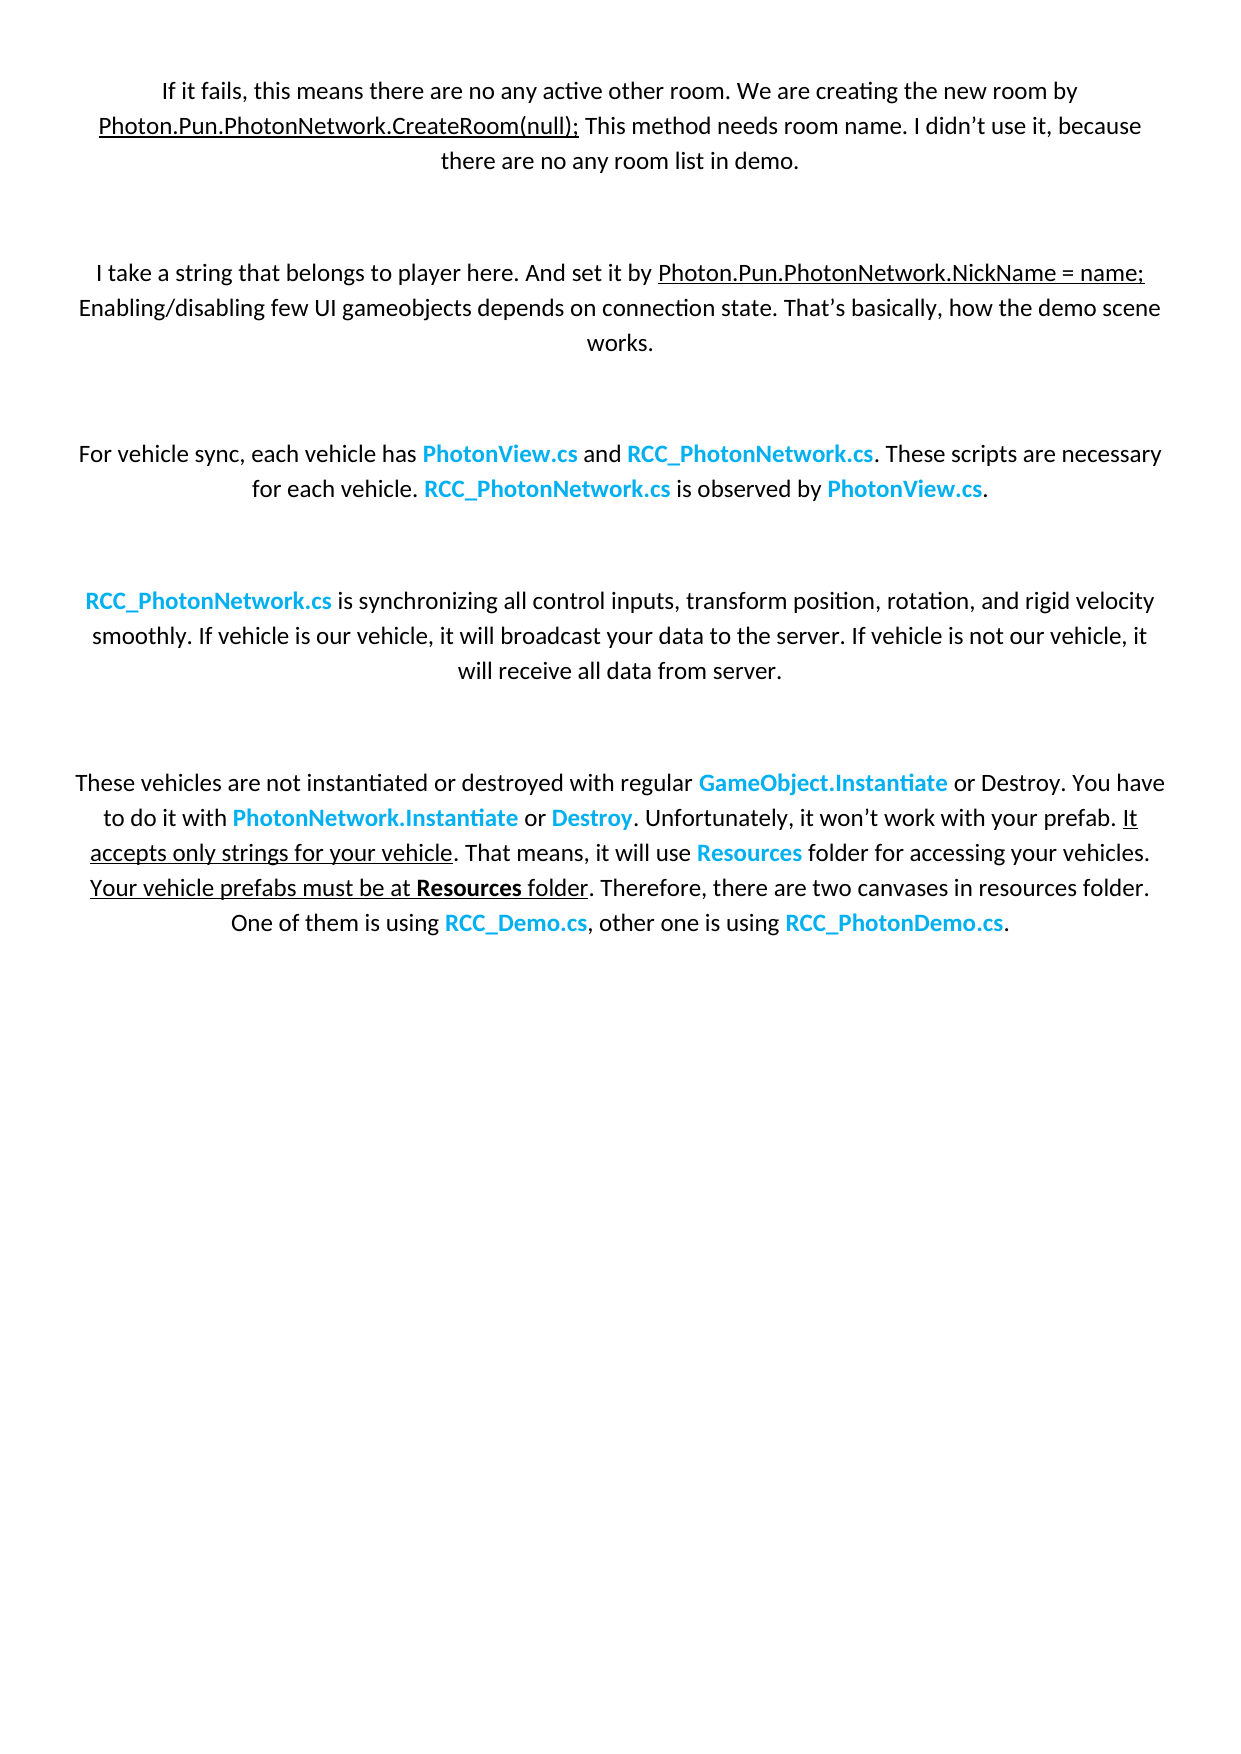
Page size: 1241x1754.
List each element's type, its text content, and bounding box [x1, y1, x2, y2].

text If it fails, this means there are no any active other room. We are creating the new room by Photon.Pun.PhotonNetwork.CreateRoom(null); This method needs room name. I didn’t use it, because there are no any room list in demo. [75, 75, 1165, 176]
text For vehicle sync, each vehicle has PhotonView.cs and RCC_PhotonNetwork.cs. These scripts are necessary for each vehicle. RCC_PhotonNetwork.cs is observed by PhotonView.cs. [75, 438, 1165, 504]
text RCC_PhotonNetwork.cs is synchronizing all control inputs, transform position, rotation, and rigid velocity smoothly. If vehicle is our vehicle, it will broadcast your data to the server. If vehicle is not our vehicle, it will receive all data from server. [75, 585, 1165, 686]
text I take a string that belongs to player here. And set it by Photon.Pun.PhotonNetwork.NickName = name; Enabling/disabling few UI gameobjects depends on connection state. That’s basically, how the demo scene works. [75, 257, 1165, 357]
text These vehicles are not instantiated or destroyed with regular GameObject.Instantiate or Destroy. You have to do it with PhotonNetwork.Instantiate or Destroy. Unfortunately, it won’t work with your prefab. It accepts only strings for your vehicle. That means, it will use Resources folder for accessing your vehicles. Your vehicle prefabs must be at Resources folder. Therefore, there are two canvases in resources folder. One of them is using RCC_Demo.cs, other one is using RCC_PhotonDemo.cs. [75, 767, 1165, 937]
